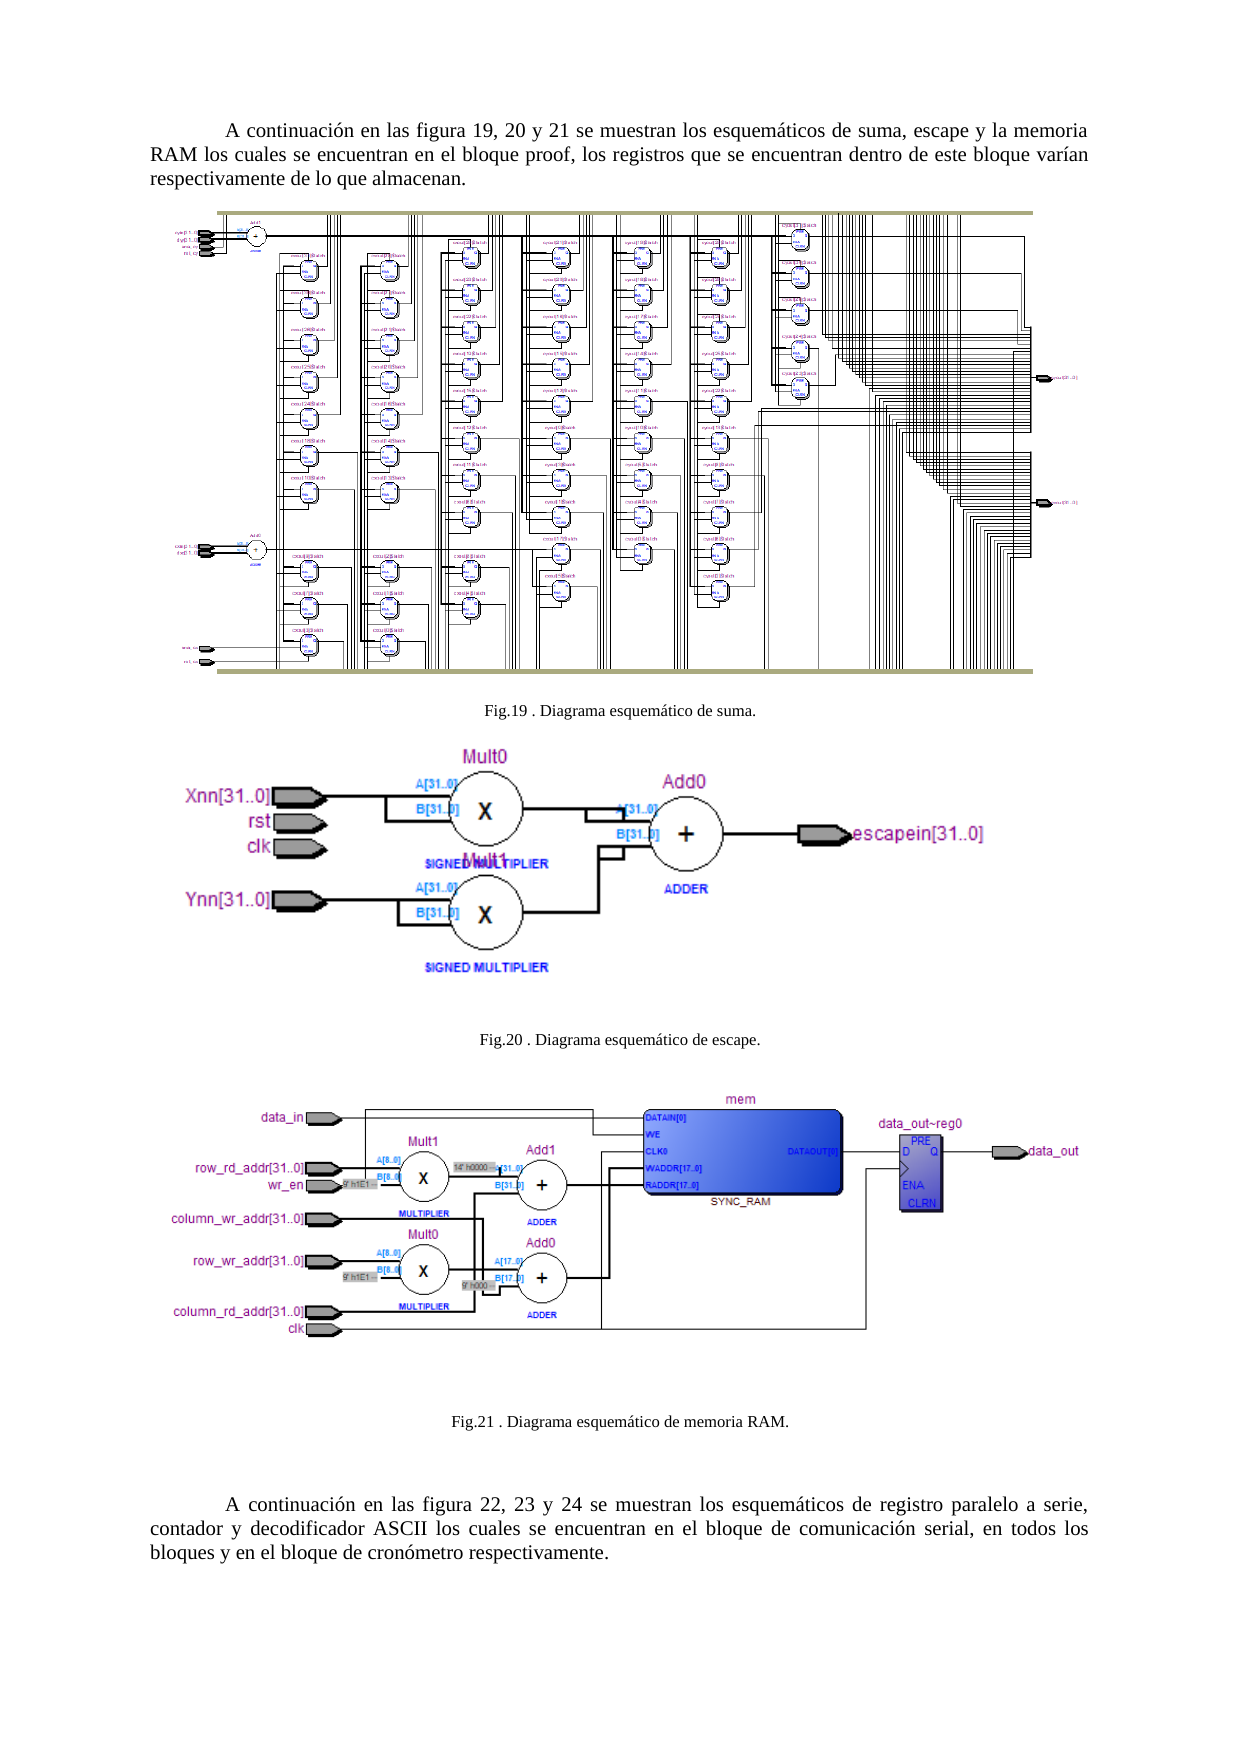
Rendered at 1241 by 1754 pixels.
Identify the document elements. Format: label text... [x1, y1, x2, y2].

text Fig.21 . Diagrama esquemático de memoria RAM. [150, 1412, 1090, 1431]
text Fig.19 . Diagrama esquemático de suma. [150, 701, 1090, 720]
text A continuación en las figura 22, 23 y 24 se muestran los esquemáticos de registro paralelo a serie, contador y decodificador ASCII los cuales se encuentran en el bloque de comunicación serial, en todos los bloques y en el bloque de cronómetro respectivamente. [150, 1492, 1090, 1564]
text A continuación en las figura 19, 20 y 21 se muestran los esquemáticos de suma, escape y la memoria RAM los cuales se encuentran en el bloque proof, los registros que se encuentran dentro de este bloque varían respectivamente de lo que almacenan. [150, 118, 1090, 190]
text Fig.20 . Diagrama esquemático de escape. [150, 1030, 1090, 1049]
picture [150, 740, 1043, 1010]
picture [150, 1070, 1091, 1391]
picture [150, 211, 1091, 680]
